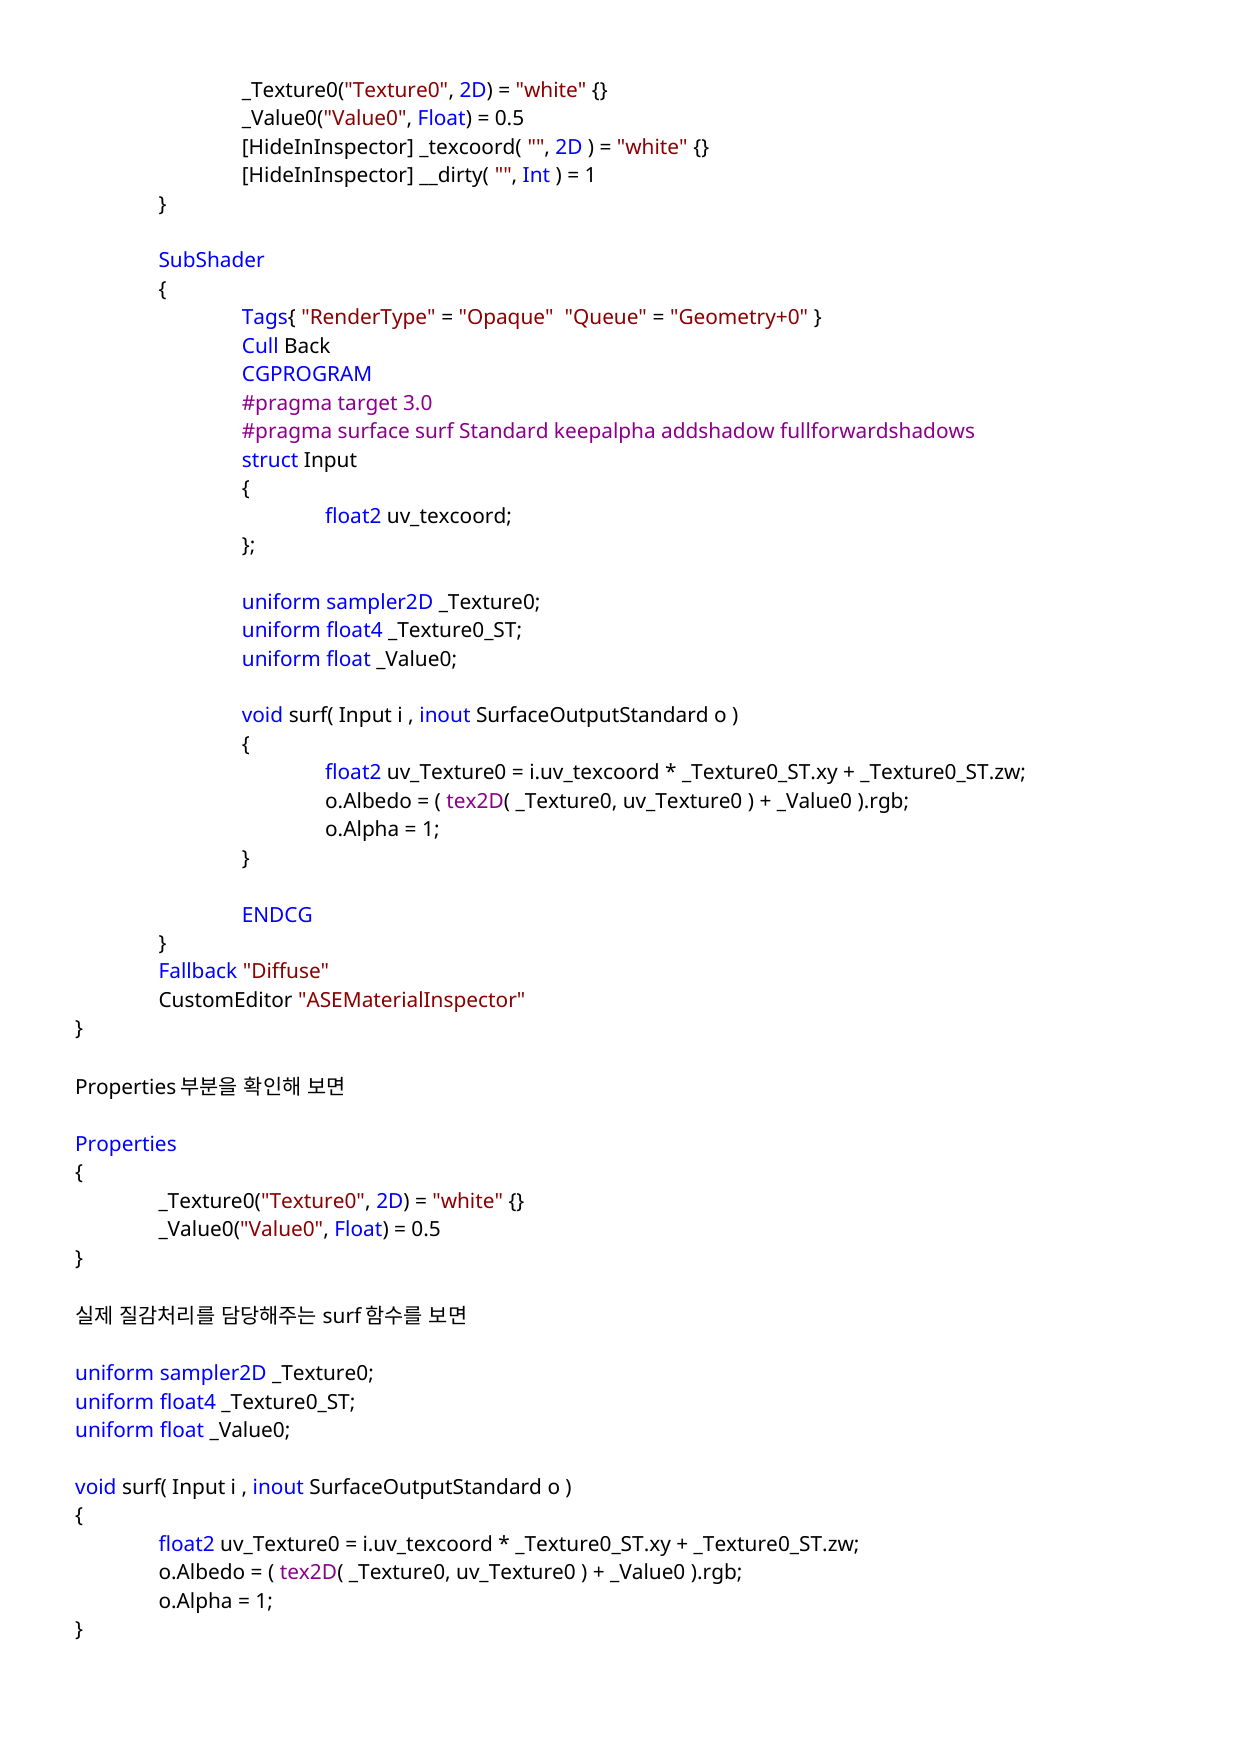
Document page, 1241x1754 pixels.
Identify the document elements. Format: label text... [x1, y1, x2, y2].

text CustomEditor "ASEMaterialInspector" [75, 985, 1165, 1013]
text Tags{ "RenderType" = "Opaque" "Queue" = "Geometry+0" } [75, 302, 1165, 331]
text uniform sampler2D _Texture0; [75, 587, 1165, 615]
text o.Alpha = 1; [75, 1586, 1165, 1614]
text uniform float4 _Texture0_ST; [75, 1387, 1165, 1415]
text Fallback "Diffuse" [75, 957, 1165, 985]
text Properties부분을 확인해 보면 [75, 1070, 1165, 1101]
text #pragma surface surf Standard keepalpha addshadow fullforwardshadows [75, 416, 1165, 445]
text CGPROGRAM [75, 359, 1165, 388]
text _Texture0("Texture0", 2D) = "white" {} [75, 1186, 1165, 1214]
text }; [75, 530, 1165, 558]
text o.Albedo = ( tex2D( _Texture0, uv_Texture0 ) + _Value0 ).rgb; [75, 1557, 1165, 1586]
text float2 uv_Texture0 = i.uv_texcoord * _Texture0_ST.xy + _Texture0_ST.zw; [75, 1529, 1165, 1557]
text Cull Back [75, 331, 1165, 359]
text } [75, 928, 1165, 957]
text uniform float _Value0; [75, 644, 1165, 672]
text [HideInInspector] _texcoord( "", 2D ) = "white" {} [75, 132, 1165, 160]
text Properties [75, 1129, 1165, 1157]
text _Value0("Value0", Float) = 0.5 [75, 1214, 1165, 1243]
text o.Albedo = ( tex2D( _Texture0, uv_Texture0 ) + _Value0 ).rgb; [75, 786, 1165, 814]
text void surf( Input i , inout SurfaceOutputStandard o ) [75, 701, 1165, 729]
text { [75, 1501, 1165, 1529]
text } [75, 1243, 1165, 1271]
text struct Input [75, 445, 1165, 473]
text float2 uv_Texture0 = i.uv_texcoord * _Texture0_ST.xy + _Texture0_ST.zw; [75, 757, 1165, 786]
text } [75, 1013, 1165, 1042]
text float2 uv_texcoord; [75, 502, 1165, 530]
text { [75, 473, 1165, 502]
text _Value0("Value0", Float) = 0.5 [75, 103, 1165, 132]
text { [75, 274, 1165, 302]
text } [75, 1614, 1165, 1643]
text { [75, 1157, 1165, 1186]
text uniform float4 _Texture0_ST; [75, 615, 1165, 644]
text } [75, 189, 1165, 217]
text #pragma target 3.0 [75, 388, 1165, 416]
text void surf( Input i , inout SurfaceOutputStandard o ) [75, 1472, 1165, 1501]
text ENDCG [75, 900, 1165, 928]
text [HideInInspector] __dirty( "", Int ) = 1 [75, 160, 1165, 189]
text SubShader [75, 246, 1165, 274]
text uniform sampler2D _Texture0; [75, 1358, 1165, 1387]
text _Texture0("Texture0", 2D) = "white" {} [75, 75, 1165, 103]
text 실제 질감처리를 담당해주는 surf함수를 보면 [75, 1300, 1165, 1330]
text uniform float _Value0; [75, 1415, 1165, 1444]
text { [75, 729, 1165, 757]
text o.Alpha = 1; [75, 814, 1165, 843]
text } [75, 843, 1165, 871]
